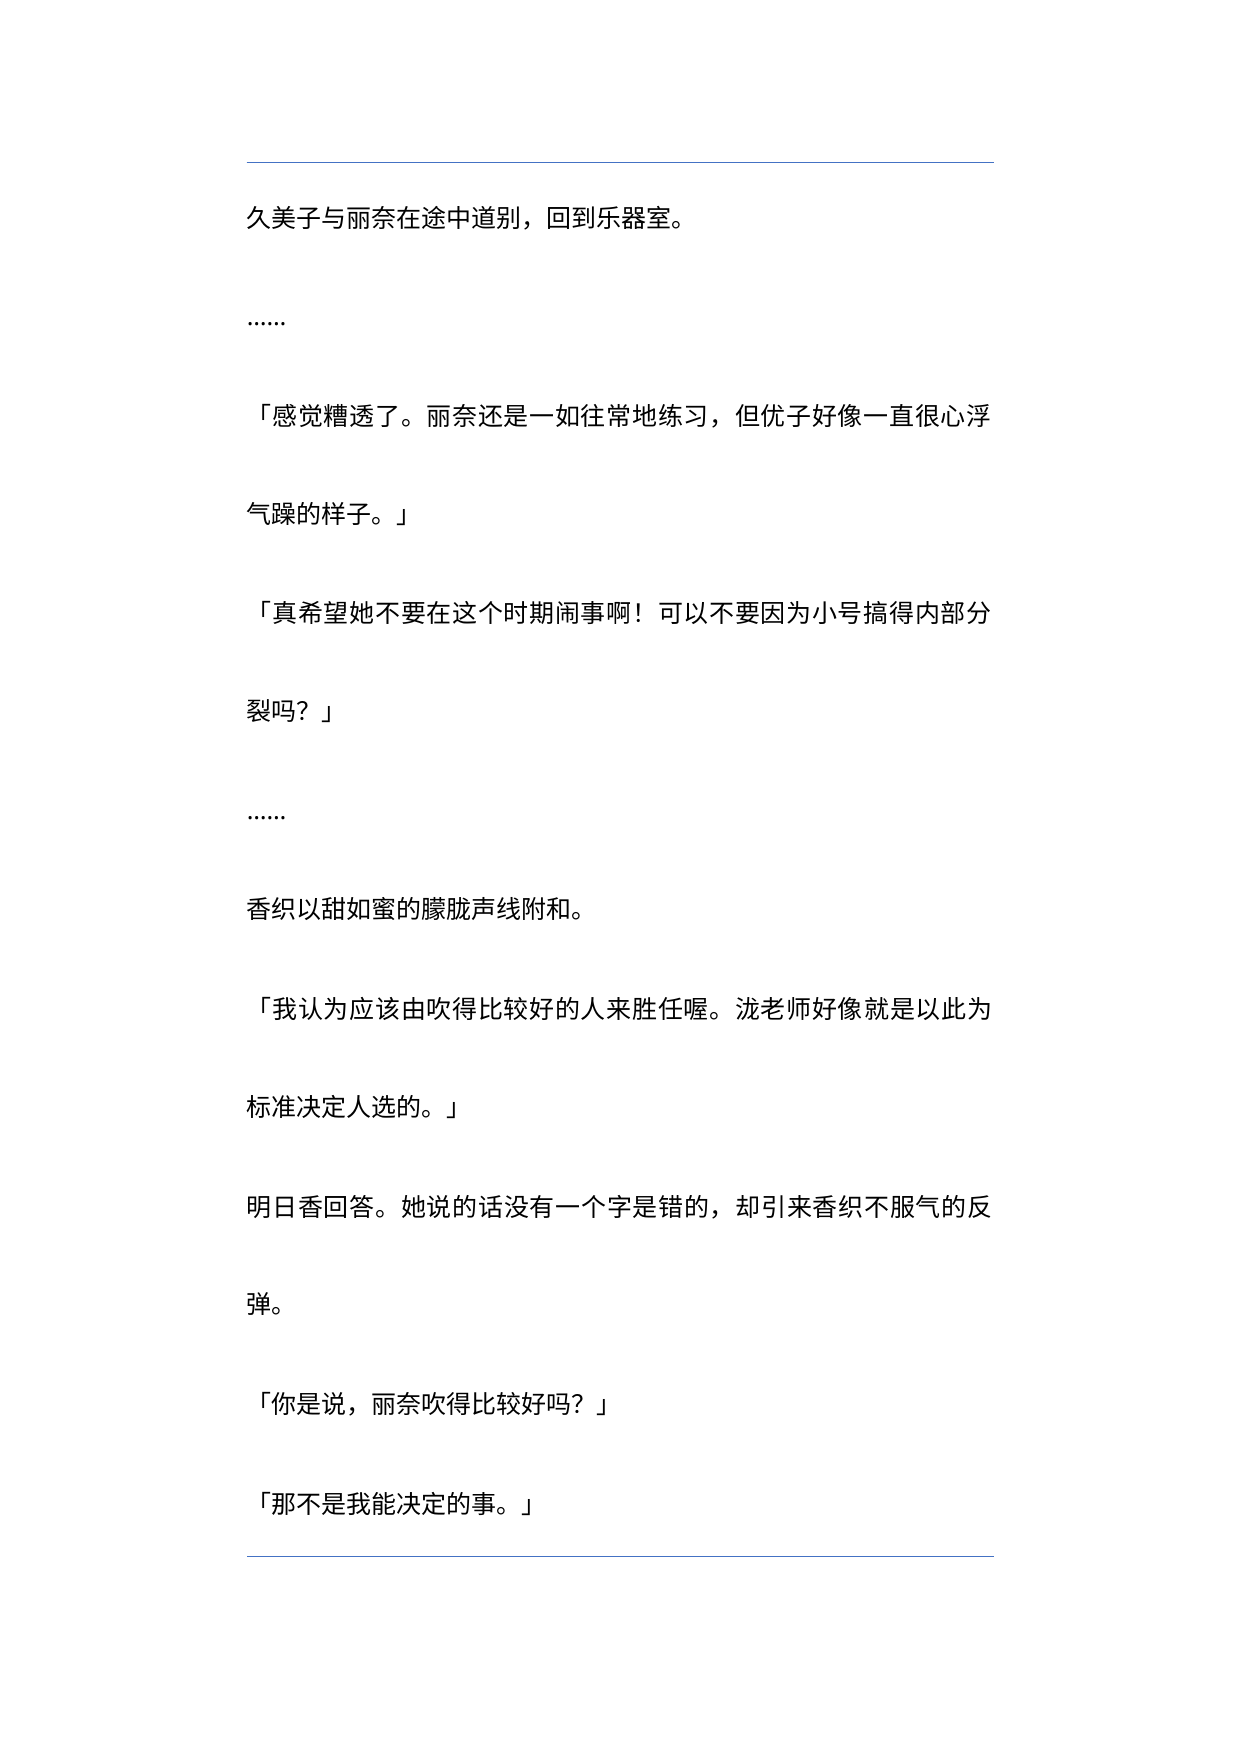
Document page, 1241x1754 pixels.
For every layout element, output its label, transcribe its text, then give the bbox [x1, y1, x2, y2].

text 明日香回答。她说的话没有一个字是错的，却引来香织不服气的反弹。 [247, 1151, 994, 1335]
text 「你是说，丽奈吹得比较好吗？」 [247, 1348, 994, 1435]
text …… [247, 755, 994, 842]
text 久美子与丽奈在途中道别，回到乐器室。 [247, 163, 994, 249]
text 「真希望她不要在这个时期闹事啊！可以不要因为小号搞得内部分裂吗？」 [247, 558, 994, 742]
text 香织以甜如蜜的朦胧声线附和。 [247, 854, 994, 941]
text 「感觉糟透了。丽奈还是一如往常地练习，但优子好像一直很心浮气躁的样子。」 [247, 360, 994, 545]
text 「那不是我能决定的事。」 [247, 1448, 994, 1556]
text 「我认为应该由吹得比较好的人来胜任喔。泷老师好像就是以此为标准决定人选的。」 [247, 953, 994, 1138]
text …… [247, 262, 994, 349]
